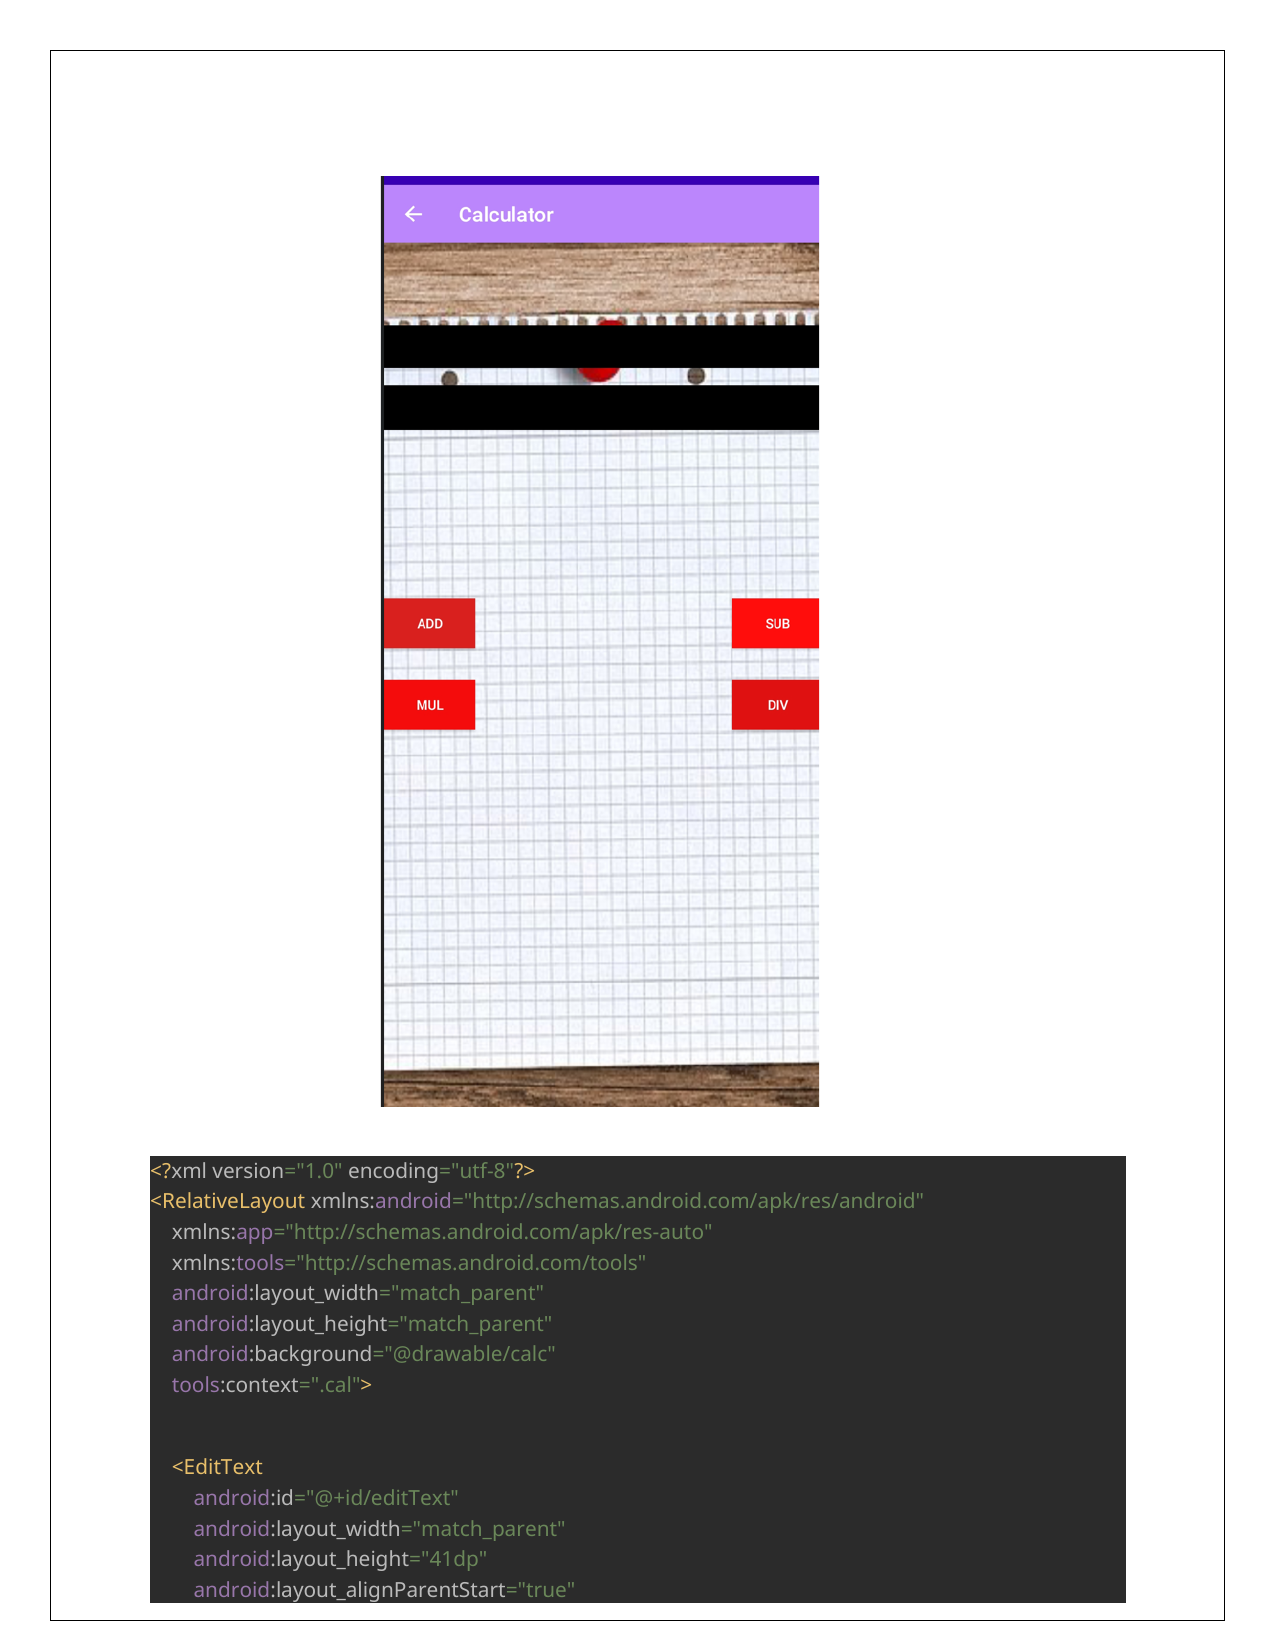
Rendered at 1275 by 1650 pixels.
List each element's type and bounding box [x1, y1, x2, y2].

picture [380, 176, 820, 1107]
text [150, 1156, 1126, 1603]
